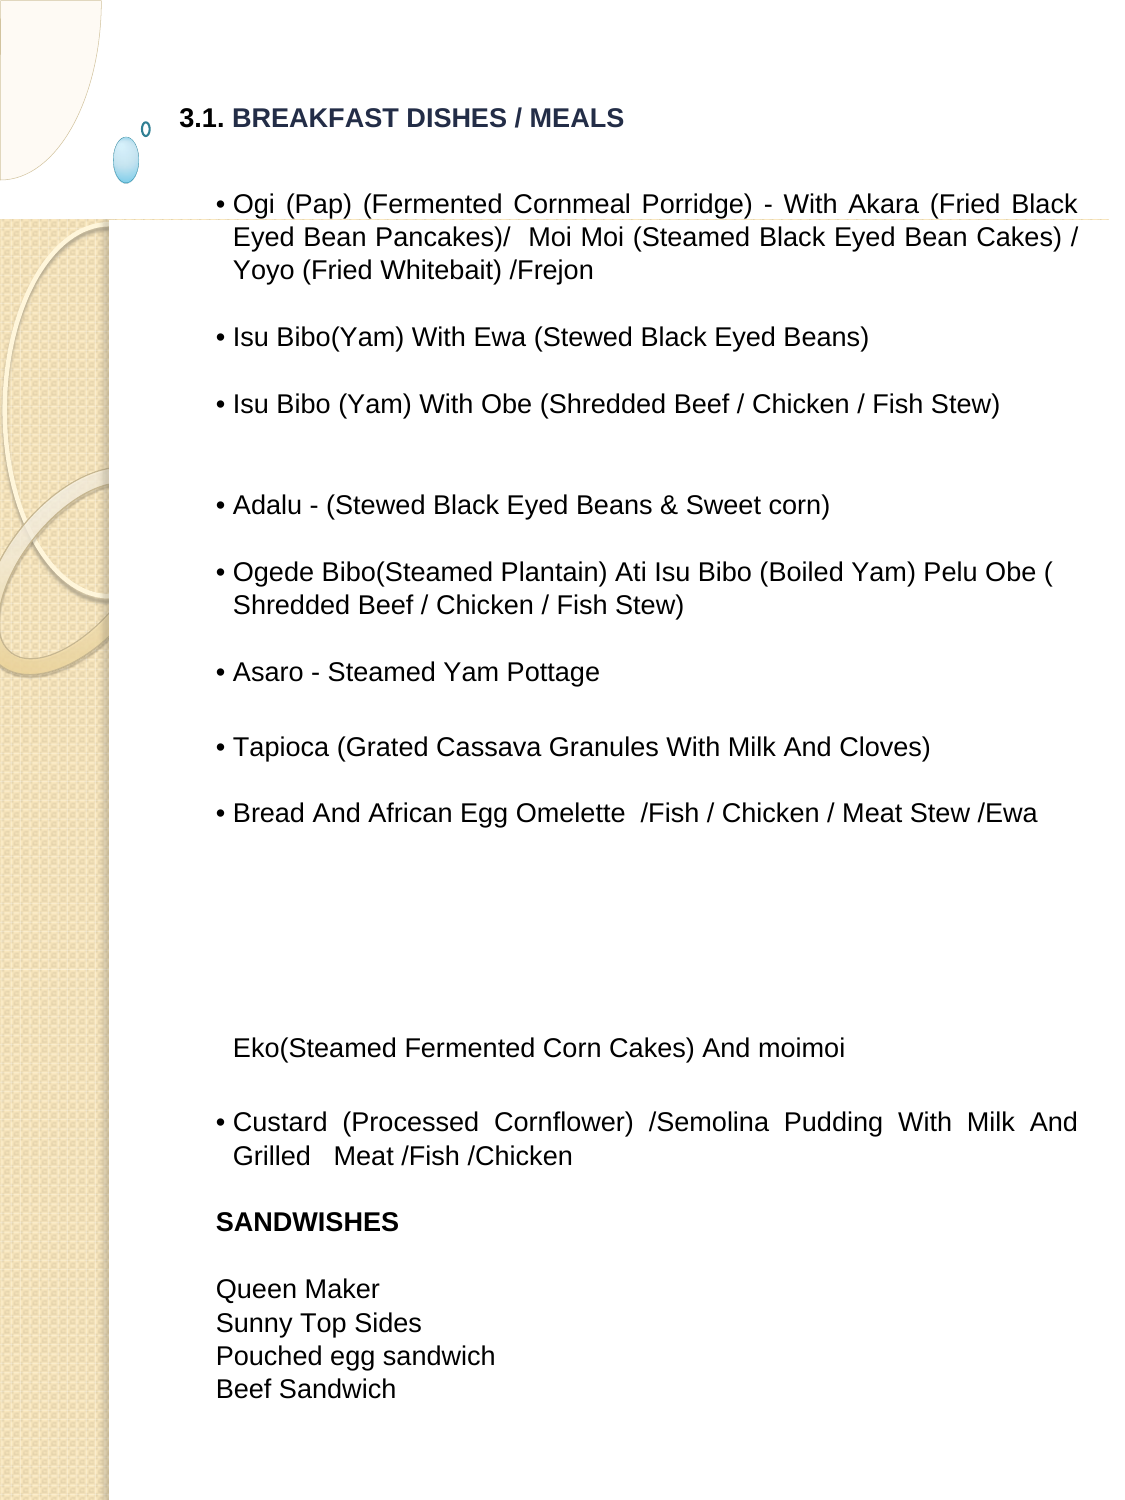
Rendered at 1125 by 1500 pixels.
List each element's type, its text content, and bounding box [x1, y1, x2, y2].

list Isu Bibo(Yam) With Ewa (Stewed Black Eyed Beans) [216, 321, 1079, 353]
text Shredded Beef / Chicken / Fish Stew) [169, 589, 1079, 620]
list Ogede Bibo(Steamed Plantain) Ati Isu Bibo (Boiled Yam) Pelu Obe ( [216, 556, 1079, 587]
text Sunny Top Sides [216, 1307, 1079, 1338]
list Bread And African Egg Omelette /Fish / Chicken / Meat Stew /Ewa [216, 797, 1079, 829]
list Tapioca (Grated Cassava Granules With Milk And Cloves) [216, 731, 1079, 762]
list Isu Bibo (Yam) With Obe (Shredded Beef / Chicken / Fish Stew) [216, 388, 1079, 419]
text Beef Sandwich [216, 1373, 1079, 1405]
text Eko(Steamed Fermented Corn Cakes) And moimoi [233, 1032, 1079, 1063]
text Pouched egg sandwich [216, 1340, 1079, 1371]
subtitle 3.1. BREAKFAST DISHES / MEALS [151, 102, 1079, 133]
list Asaro - Steamed Yam Pottage [216, 656, 1079, 687]
text SANDWISHES [216, 1206, 1079, 1238]
picture [114, 138, 138, 182]
list Ogi (Pap) (Fermented Cornmeal Porridge) - With Akara (Fried Black Eyed Bean Pancakes)/ Moi Moi (Steamed Black Eyed Bean Cakes) / Yoyo (Fried Whitebait) /Frejon [216, 188, 1079, 286]
picture [112, 136, 139, 184]
list Custard (Processed Cornflower) /Semolina Pudding With Milk And Grilled Meat /Fish /Chicken [216, 1106, 1079, 1171]
list Adalu - (Stewed Black Eyed Beans & Sweet corn) [216, 489, 1079, 520]
text Queen Maker [216, 1273, 1079, 1304]
picture [0, 219, 216, 1500]
picture [128, 136, 139, 150]
